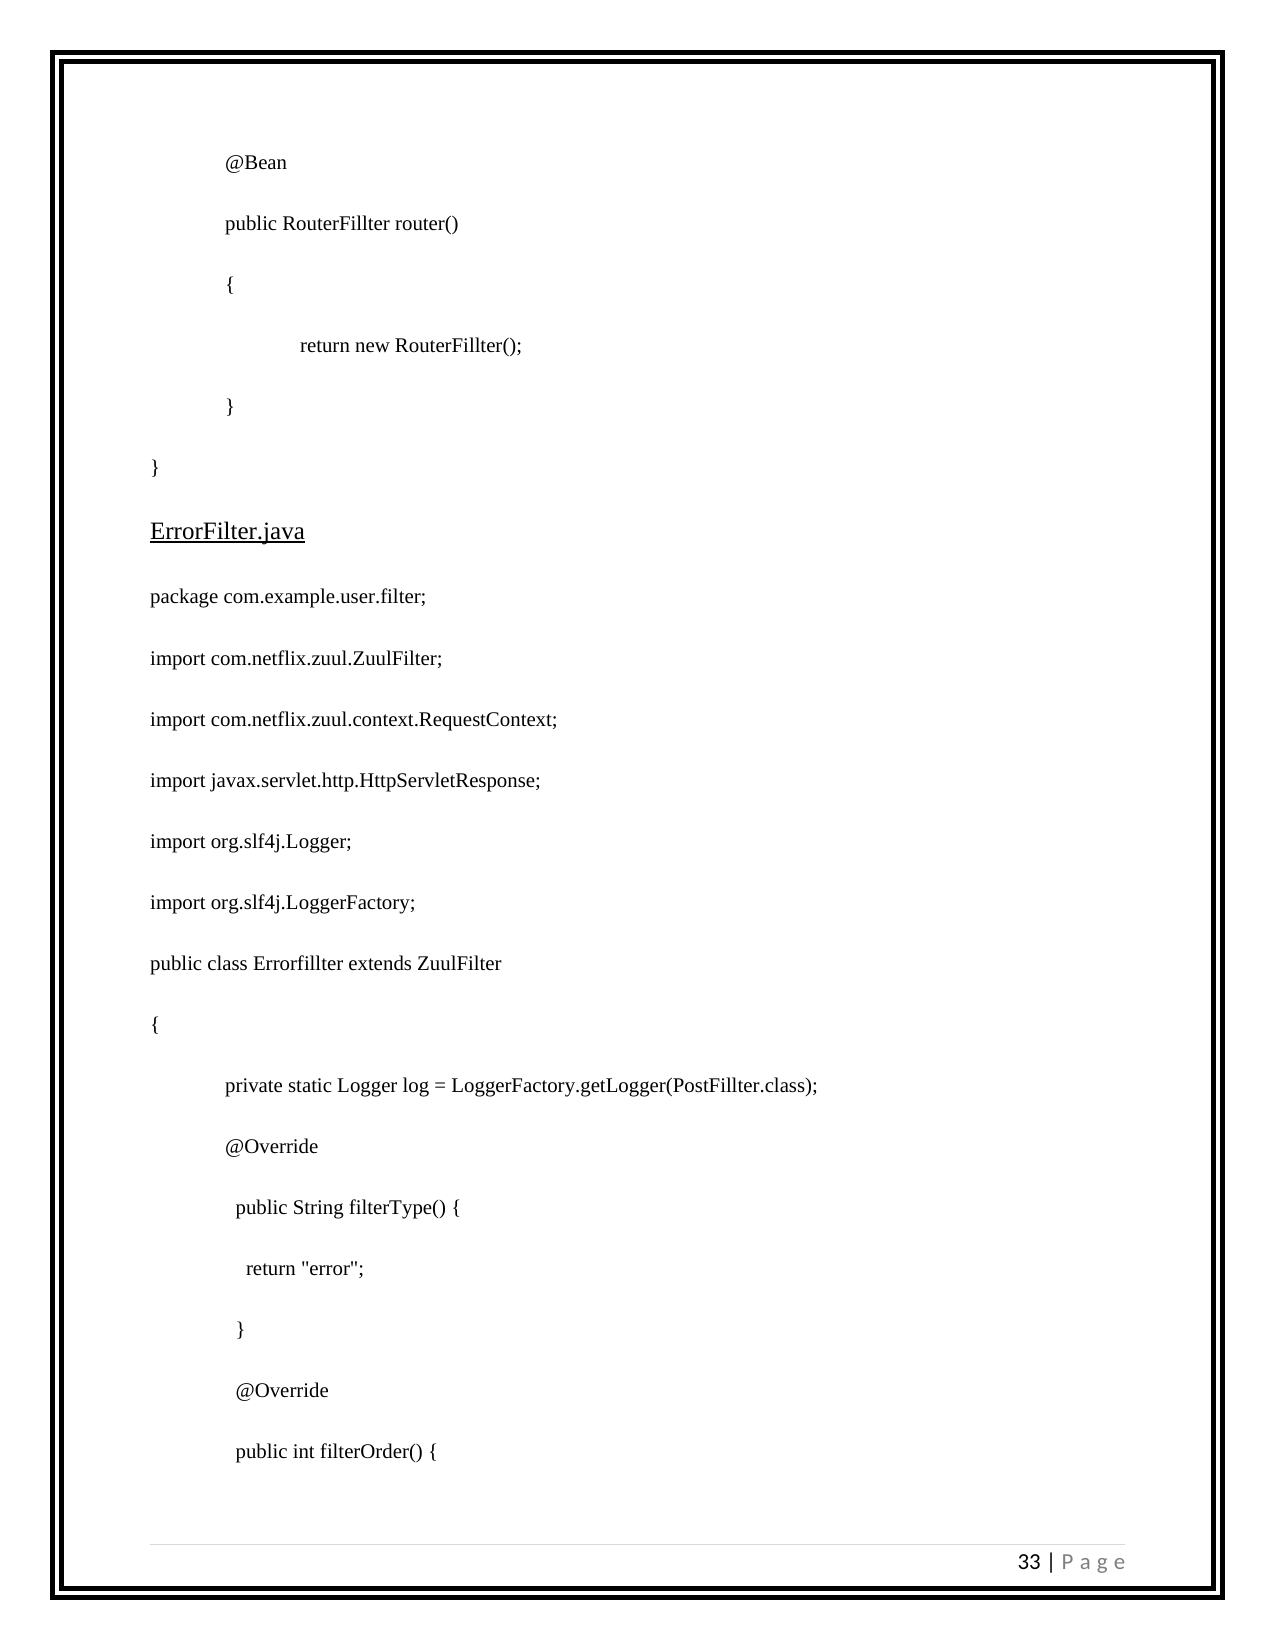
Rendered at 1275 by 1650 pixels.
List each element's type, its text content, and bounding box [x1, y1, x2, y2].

text import org.slf4j.Logger; [150, 828, 1125, 853]
text @Bean [150, 150, 1125, 174]
text } [150, 1317, 1125, 1341]
text } [150, 394, 1125, 418]
text { [150, 272, 1125, 296]
text import org.slf4j.LoggerFactory; [150, 889, 1125, 914]
text return "error"; [150, 1256, 1125, 1280]
text @Override [150, 1378, 1125, 1402]
text public RouterFillter router() [150, 211, 1125, 235]
text } [150, 455, 1125, 479]
text public class Errorfillter extends ZuulFilter [150, 951, 1125, 975]
text { [150, 1012, 1125, 1036]
text ErrorFilter.java [150, 516, 1125, 545]
text @Override [150, 1134, 1125, 1158]
text public int filterOrder() { [150, 1439, 1125, 1463]
text package com.example.user.filter; [150, 584, 1125, 608]
text public String filterType() { [150, 1195, 1125, 1219]
text import com.netflix.zuul.context.RequestContext; [150, 706, 1125, 731]
text return new RouterFillter(); [150, 333, 1125, 357]
text import javax.servlet.http.HttpServletResponse; [150, 767, 1125, 792]
text private static Logger log = LoggerFactory.getLogger(PostFillter.class); [150, 1073, 1125, 1097]
text import com.netflix.zuul.ZuulFilter; [150, 645, 1125, 669]
